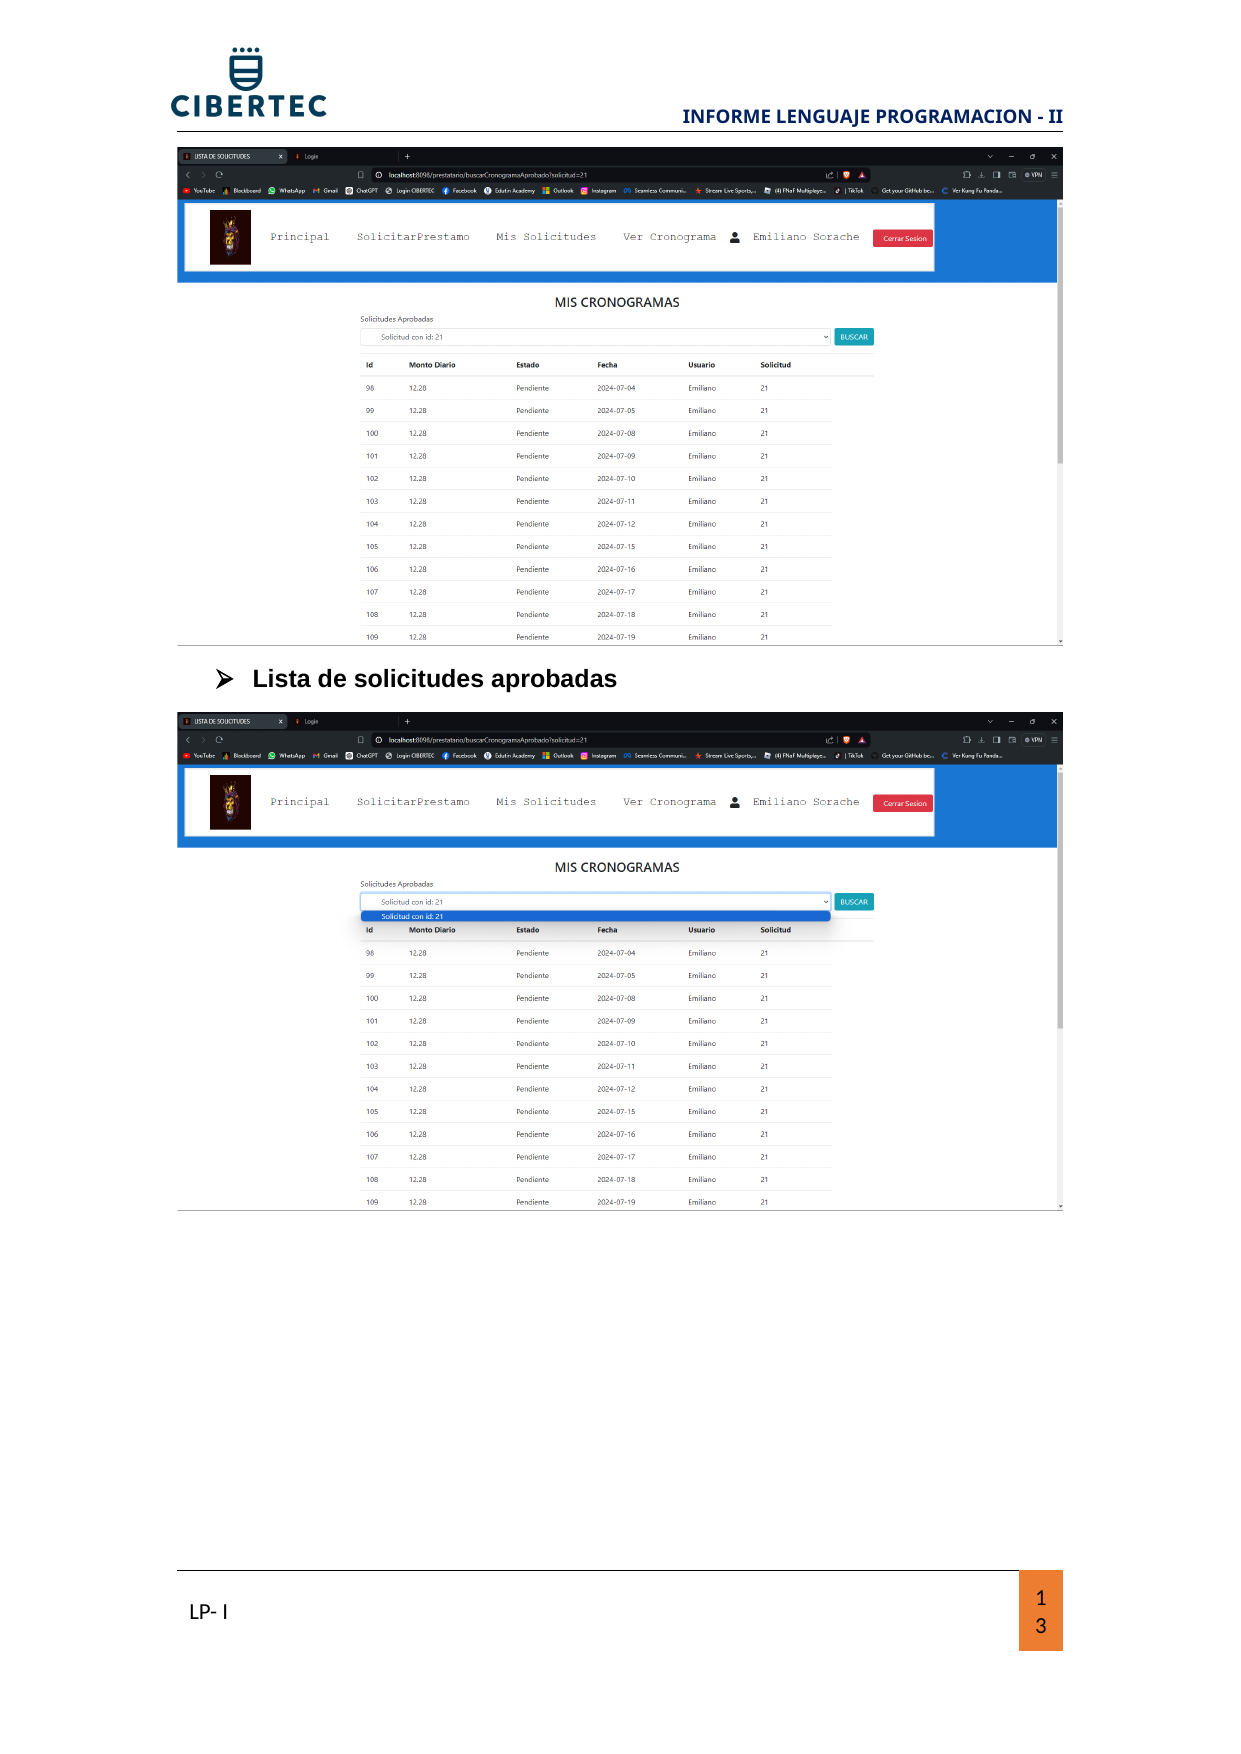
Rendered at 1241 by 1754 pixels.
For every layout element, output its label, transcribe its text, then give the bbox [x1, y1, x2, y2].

picture [177, 147, 1063, 646]
list Lista de solicitudes aprobadas [215, 664, 1063, 693]
picture [171, 45, 329, 120]
picture [177, 712, 1063, 1211]
